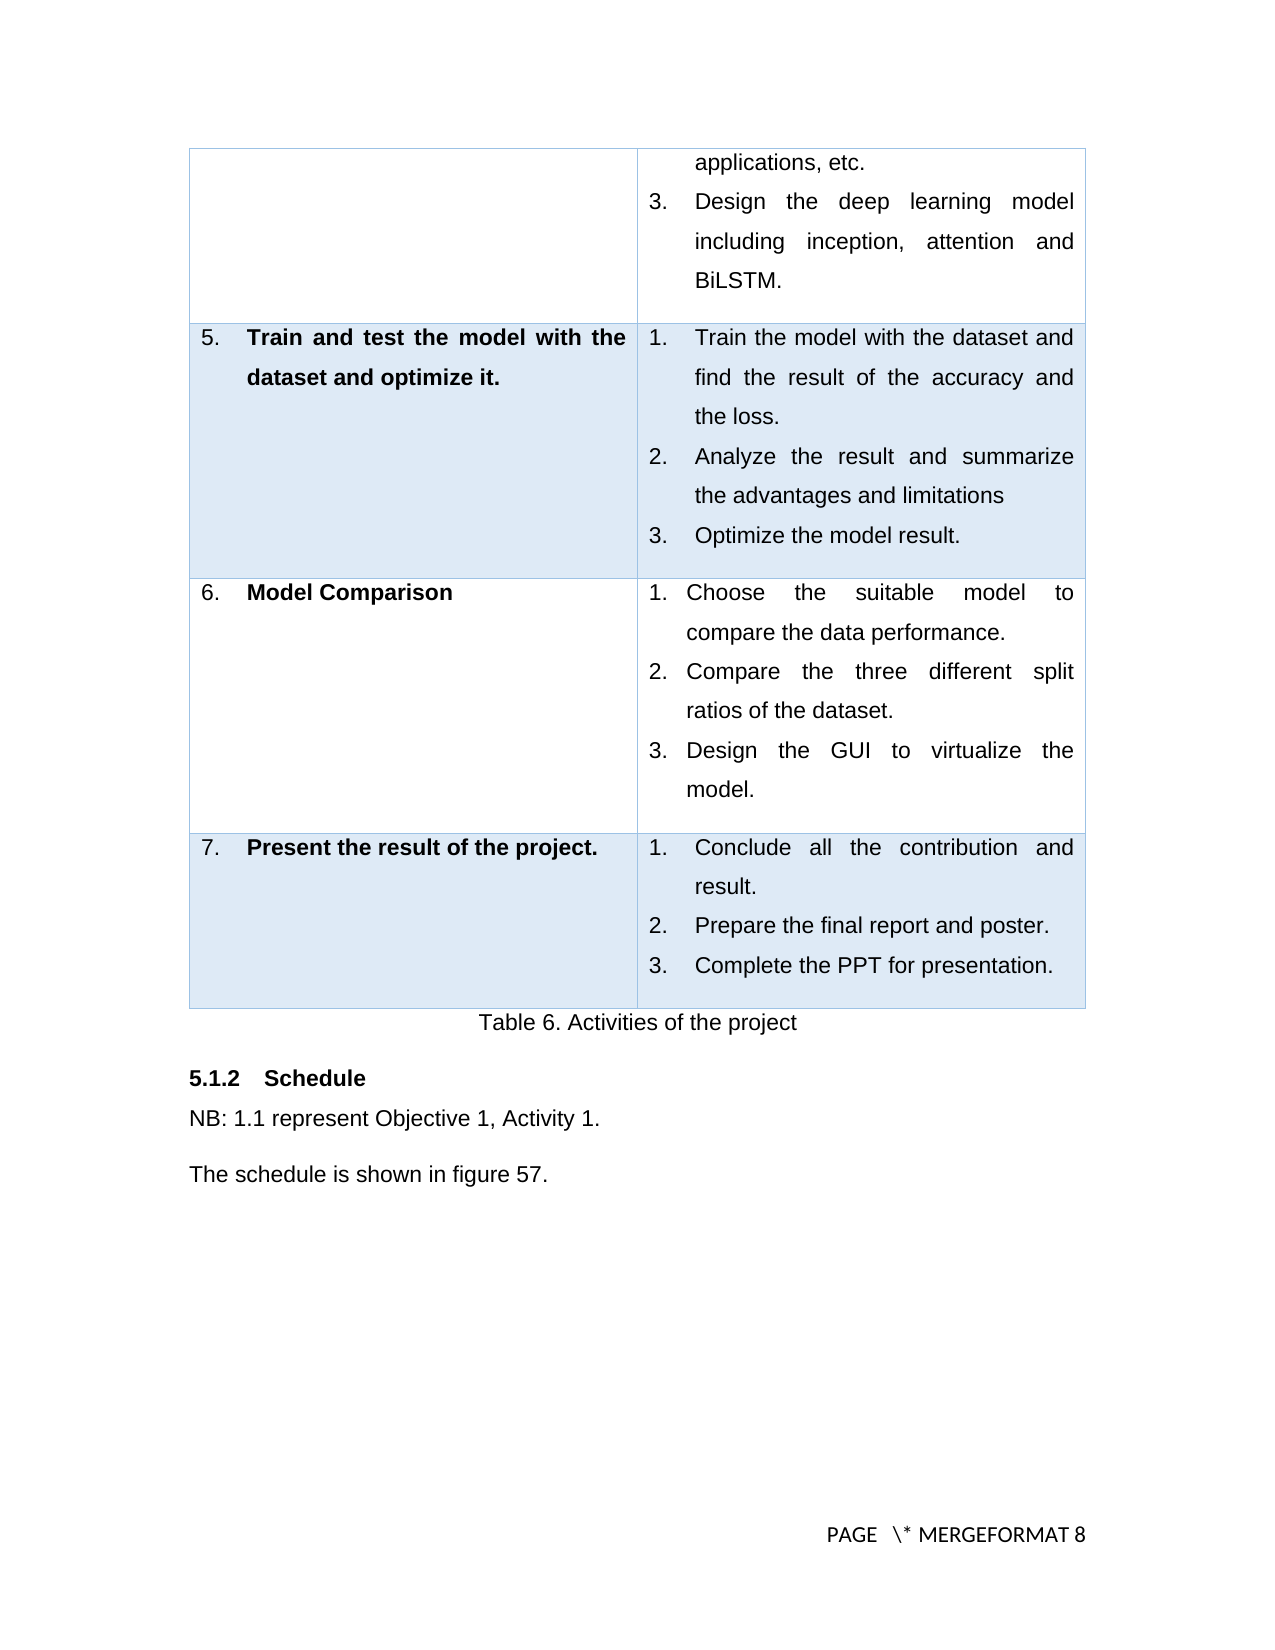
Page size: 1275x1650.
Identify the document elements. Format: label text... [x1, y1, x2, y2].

text NB: 1.1 represent Objective 1, Activity 1. [189, 1105, 1086, 1131]
text The schedule is shown in figure 57. [189, 1161, 1086, 1187]
text Table 6. Activities of the project [189, 1009, 1086, 1036]
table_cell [638, 149, 1085, 323]
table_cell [190, 149, 637, 323]
table_cell Choose the suitable model to compare the data performance. Compare the three different split ratios of the dataset. Design the GUI to virtualize the model. [638, 579, 1085, 832]
table_cell Conclude all the contribution and result. Prepare the final report and poster. Complete the PPT for presentation. [638, 834, 1085, 1008]
table_cell Train the model with the dataset and find the result of the accuracy and the loss. Analyze the result and summarize the advantages and limitations Optimize the model result. [638, 324, 1085, 578]
table_cell Train and test the model with the dataset and optimize it. [190, 324, 637, 578]
subtitle Schedule [189, 1065, 1086, 1092]
table_cell Present the result of the project. [190, 834, 637, 1008]
table_cell Model Comparison [190, 579, 637, 832]
